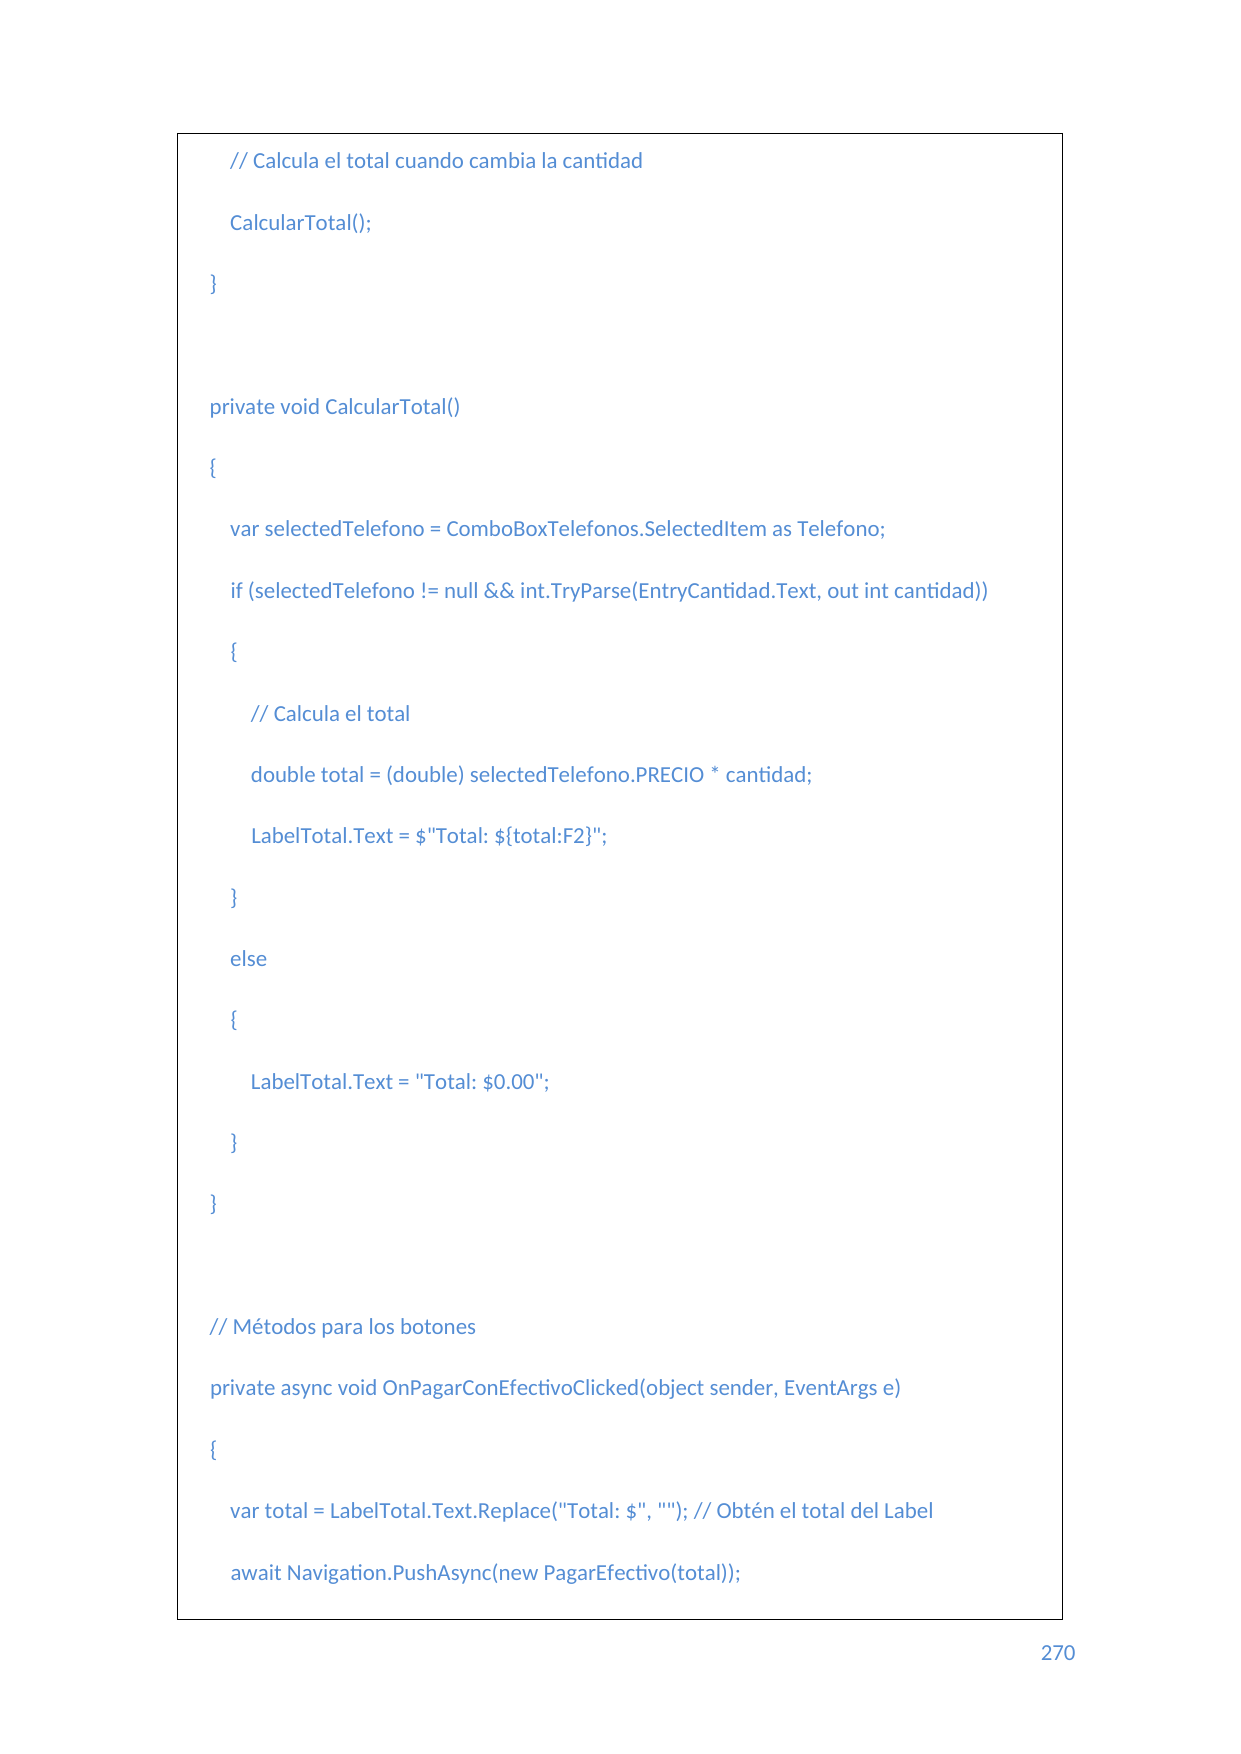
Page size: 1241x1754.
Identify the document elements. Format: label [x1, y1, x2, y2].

table_header [178, 134, 1062, 1619]
